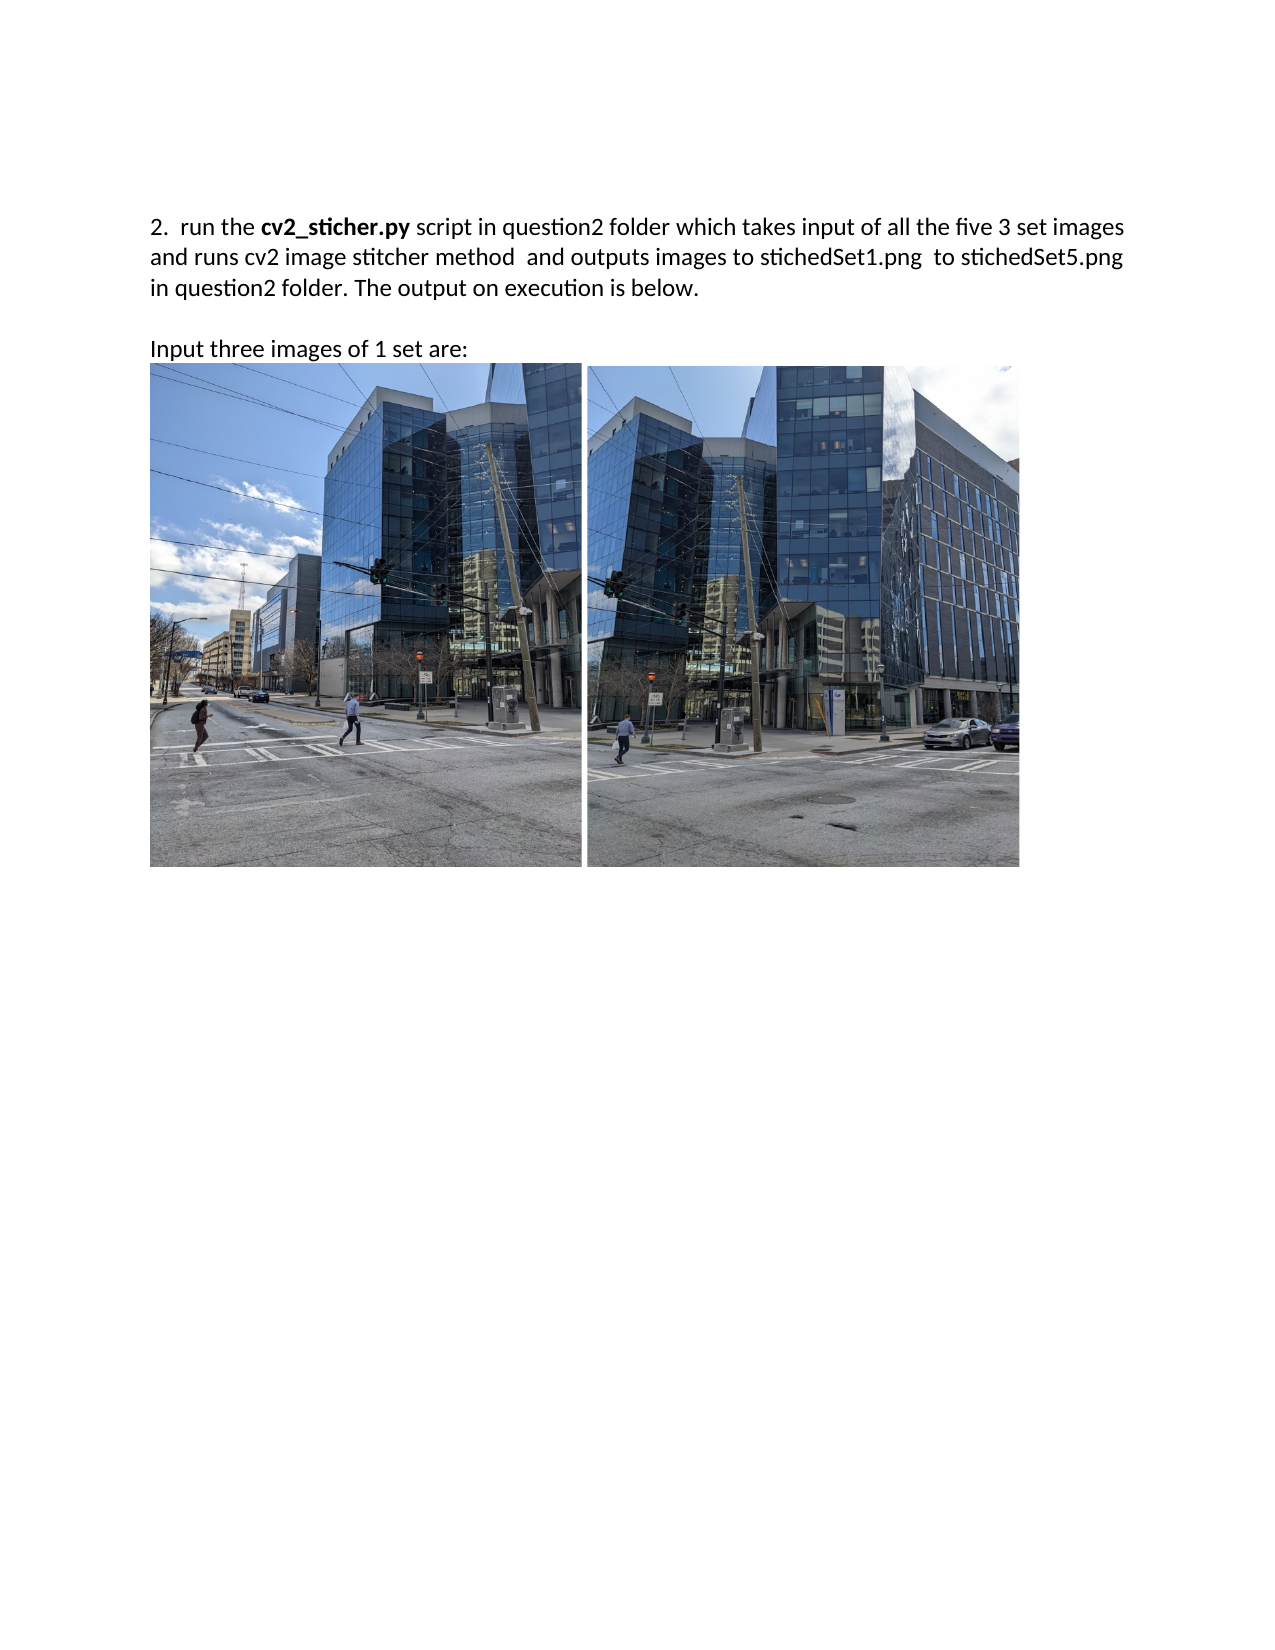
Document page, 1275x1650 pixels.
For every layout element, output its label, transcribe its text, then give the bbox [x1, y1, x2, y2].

text Input three images of 1 set are: [150, 333, 1125, 364]
picture [587, 366, 1020, 867]
picture [150, 363, 582, 867]
text 2. run the cv2_sticher.py script in question2 folder which takes input of all the five 3 set images and runs cv2 image stitcher method and outputs images to stichedSet1.png to stichedSet5.png in question2 folder. The output on execution is below. [150, 211, 1125, 303]
